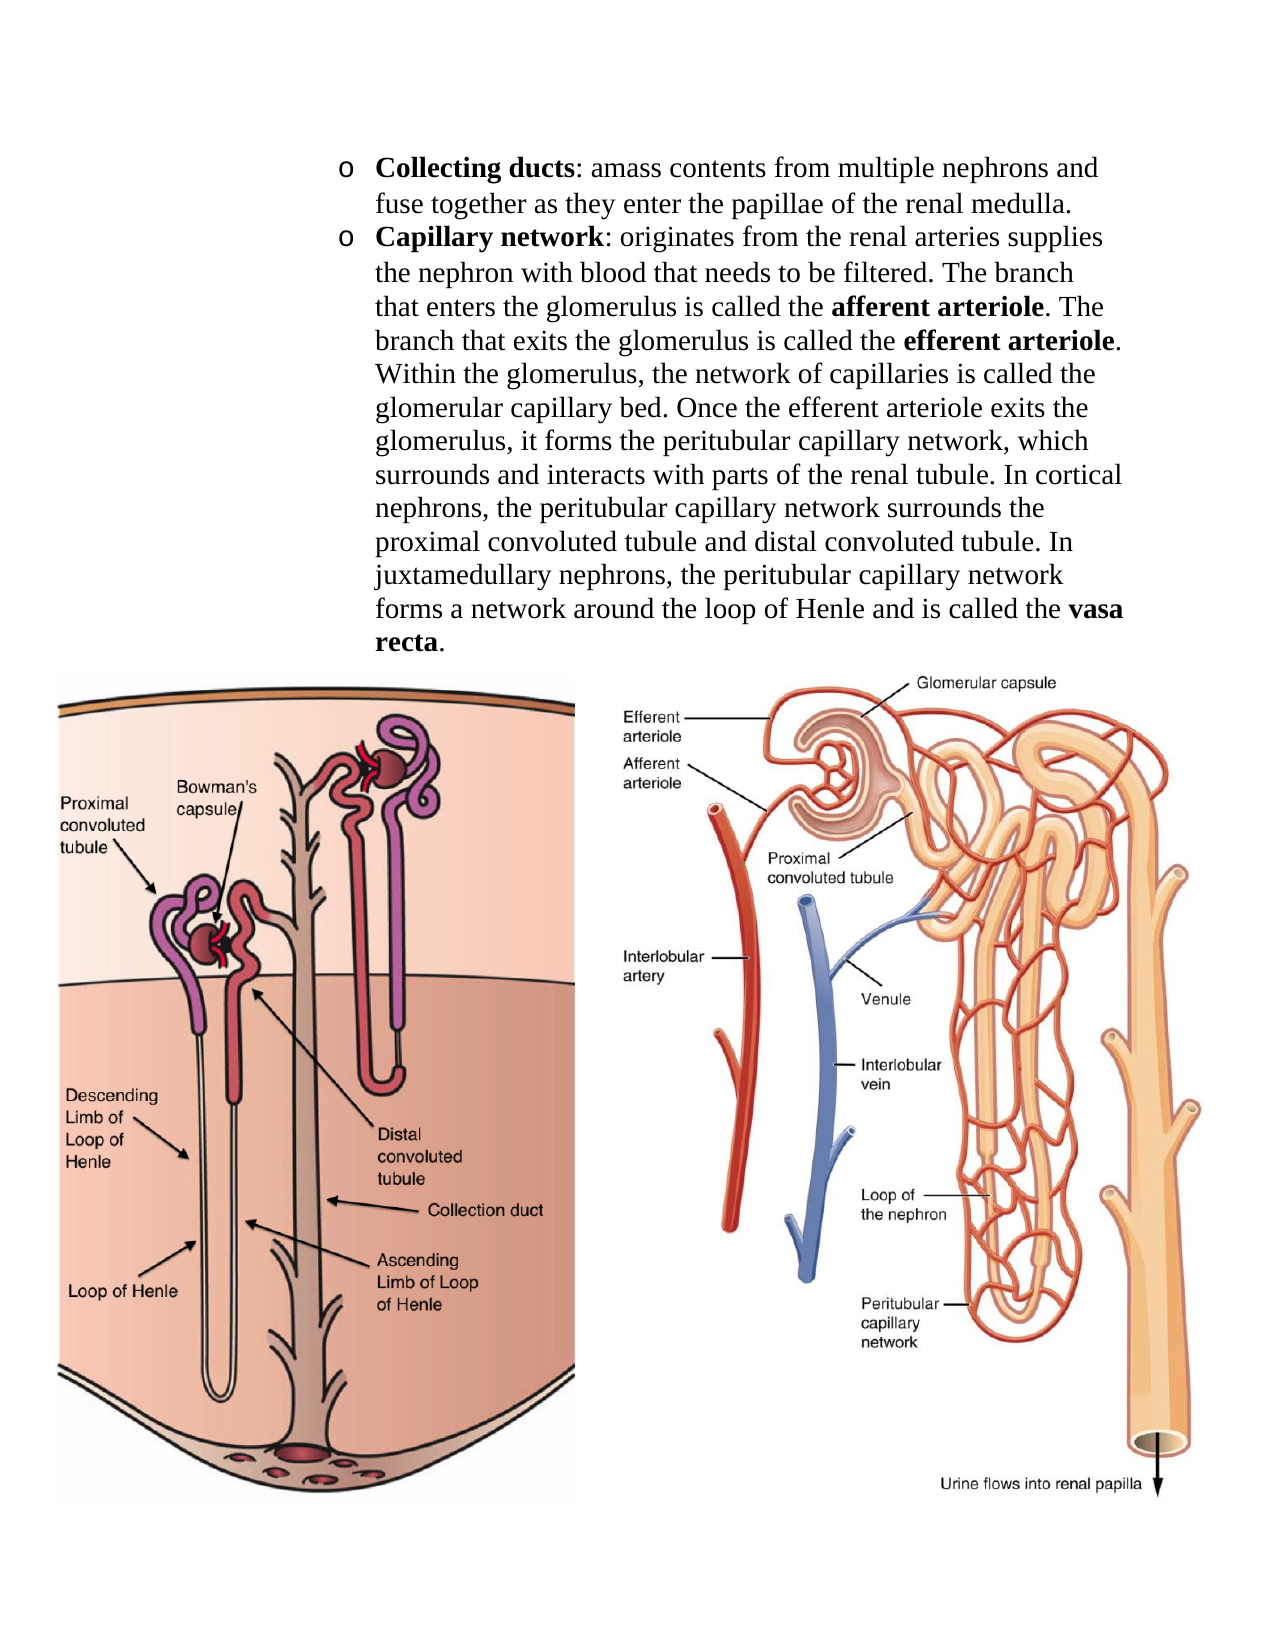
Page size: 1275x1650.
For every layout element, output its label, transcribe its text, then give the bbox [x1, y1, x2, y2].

picture [615, 666, 1208, 1502]
list Capillary network: originates from the renal arteries supplies the nephron with blood that needs to be filtered. The branch that enters the glomerulus is called the afferent arteriole. The branch that exits the glomerulus is called the efferent arteriole. Within the glomerulus, the network of capillaries is called the glomerular capillary bed. Once the efferent arteriole exits the glomerulus, it forms the peritubular capillary network, which surrounds and interacts with parts of the renal tubule. In cortical nephrons, the peritubular capillary network surrounds the proximal convoluted tubule and distal convoluted tubule. In juxtamedullary nephrons, the peritubular capillary network forms a network around the loop of Henle and is called the vasa recta. [337, 219, 1125, 658]
list Collecting ducts: amass contents from multiple nephrons and fuse together as they enter the papillae of the renal medulla. [337, 150, 1125, 219]
picture [56, 675, 576, 1502]
